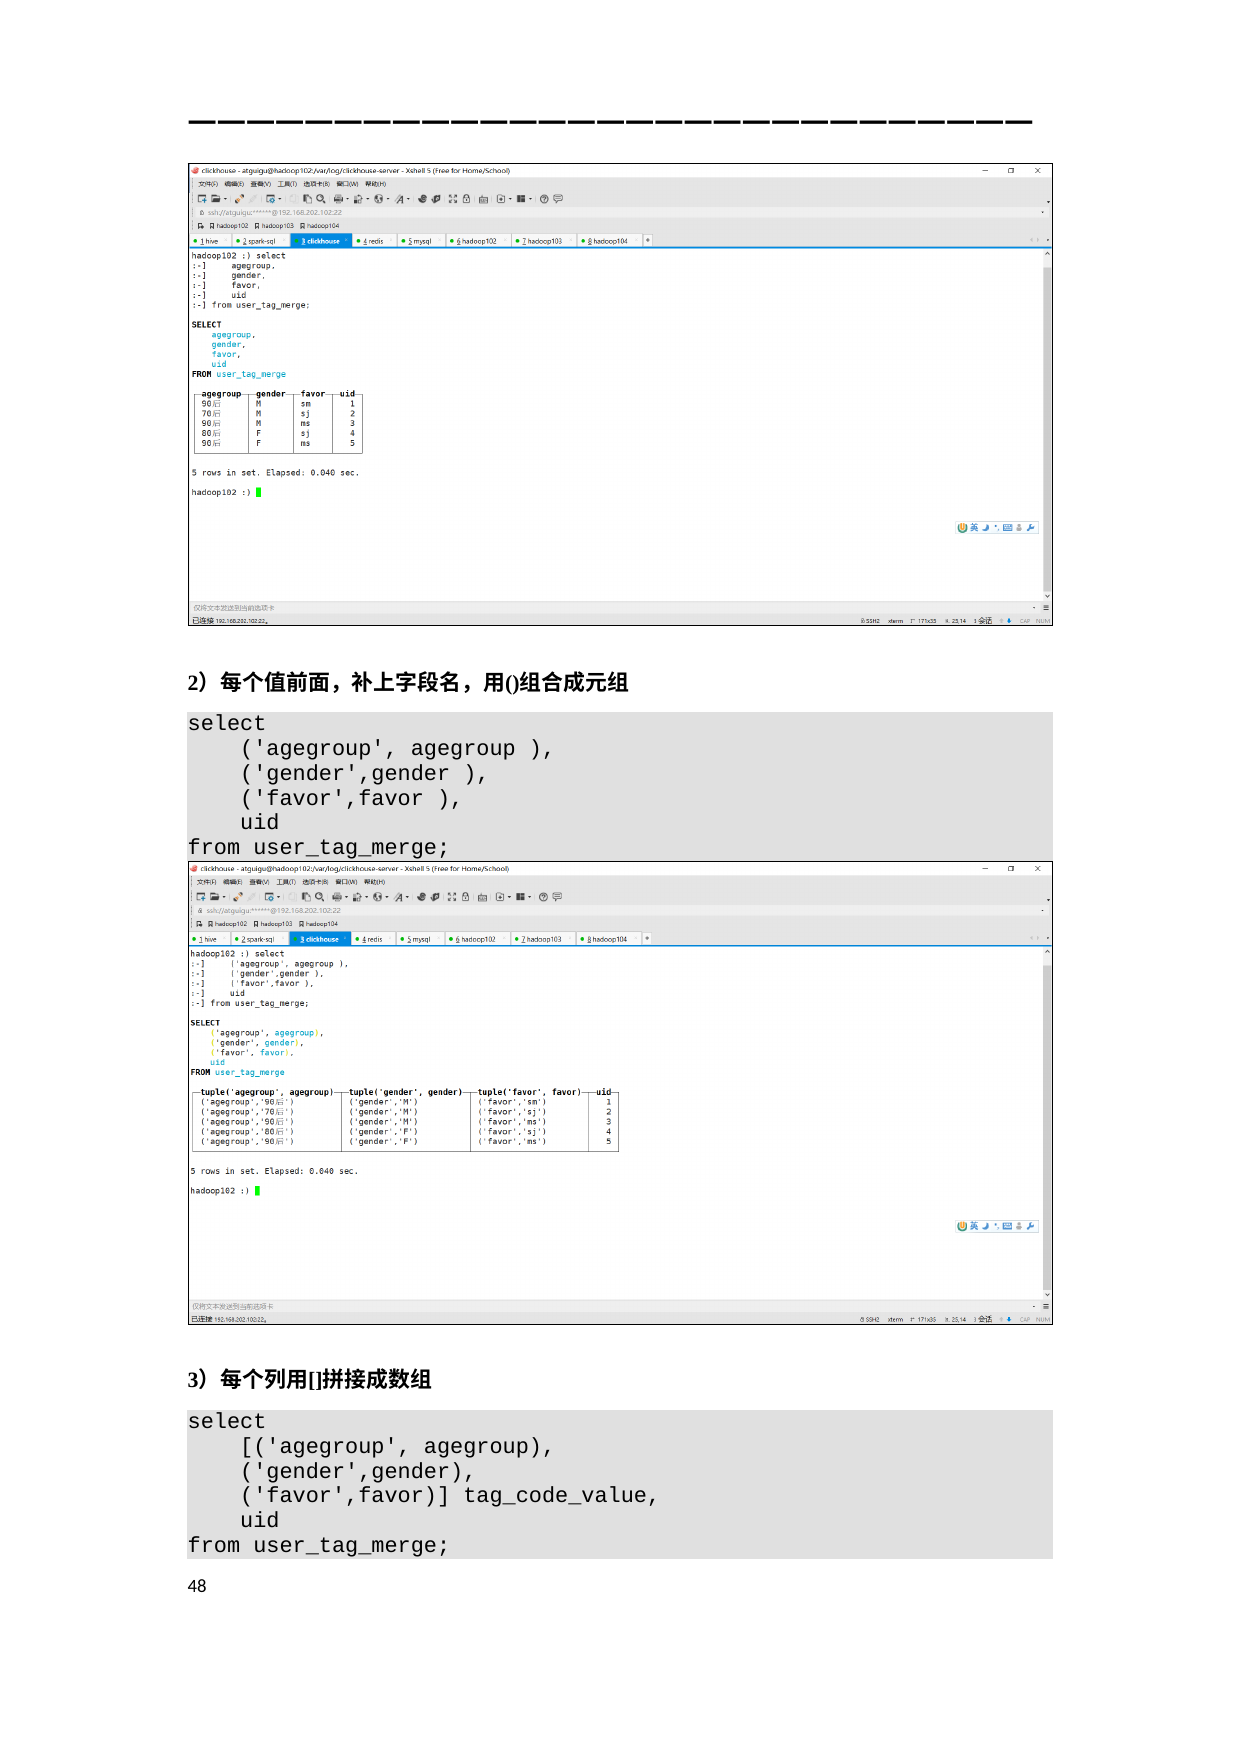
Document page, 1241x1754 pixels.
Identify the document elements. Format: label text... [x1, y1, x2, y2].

text from user_tag_merge; [187, 836, 1053, 861]
text select [187, 712, 1053, 737]
text from user_tag_merge; [187, 1534, 1053, 1559]
text 2）每个值前面，补上字段名，用()组合成元组 [187, 664, 1053, 697]
text 3）每个列用[]拼接成数组 [187, 1362, 1053, 1394]
text select [187, 1410, 1053, 1435]
text ('favor',favor ), [187, 787, 1053, 812]
text ('favor',favor)] tag_code_value, [187, 1485, 1053, 1509]
text ('agegroup', agegroup ), [187, 737, 1053, 762]
text ('gender',gender), [187, 1460, 1053, 1485]
text ('gender',gender ), [187, 762, 1053, 787]
text uid [187, 812, 1053, 836]
text [('agegroup', agegroup), [187, 1435, 1053, 1460]
picture [189, 862, 1052, 1324]
text uid [187, 1509, 1053, 1534]
picture [189, 164, 1052, 625]
